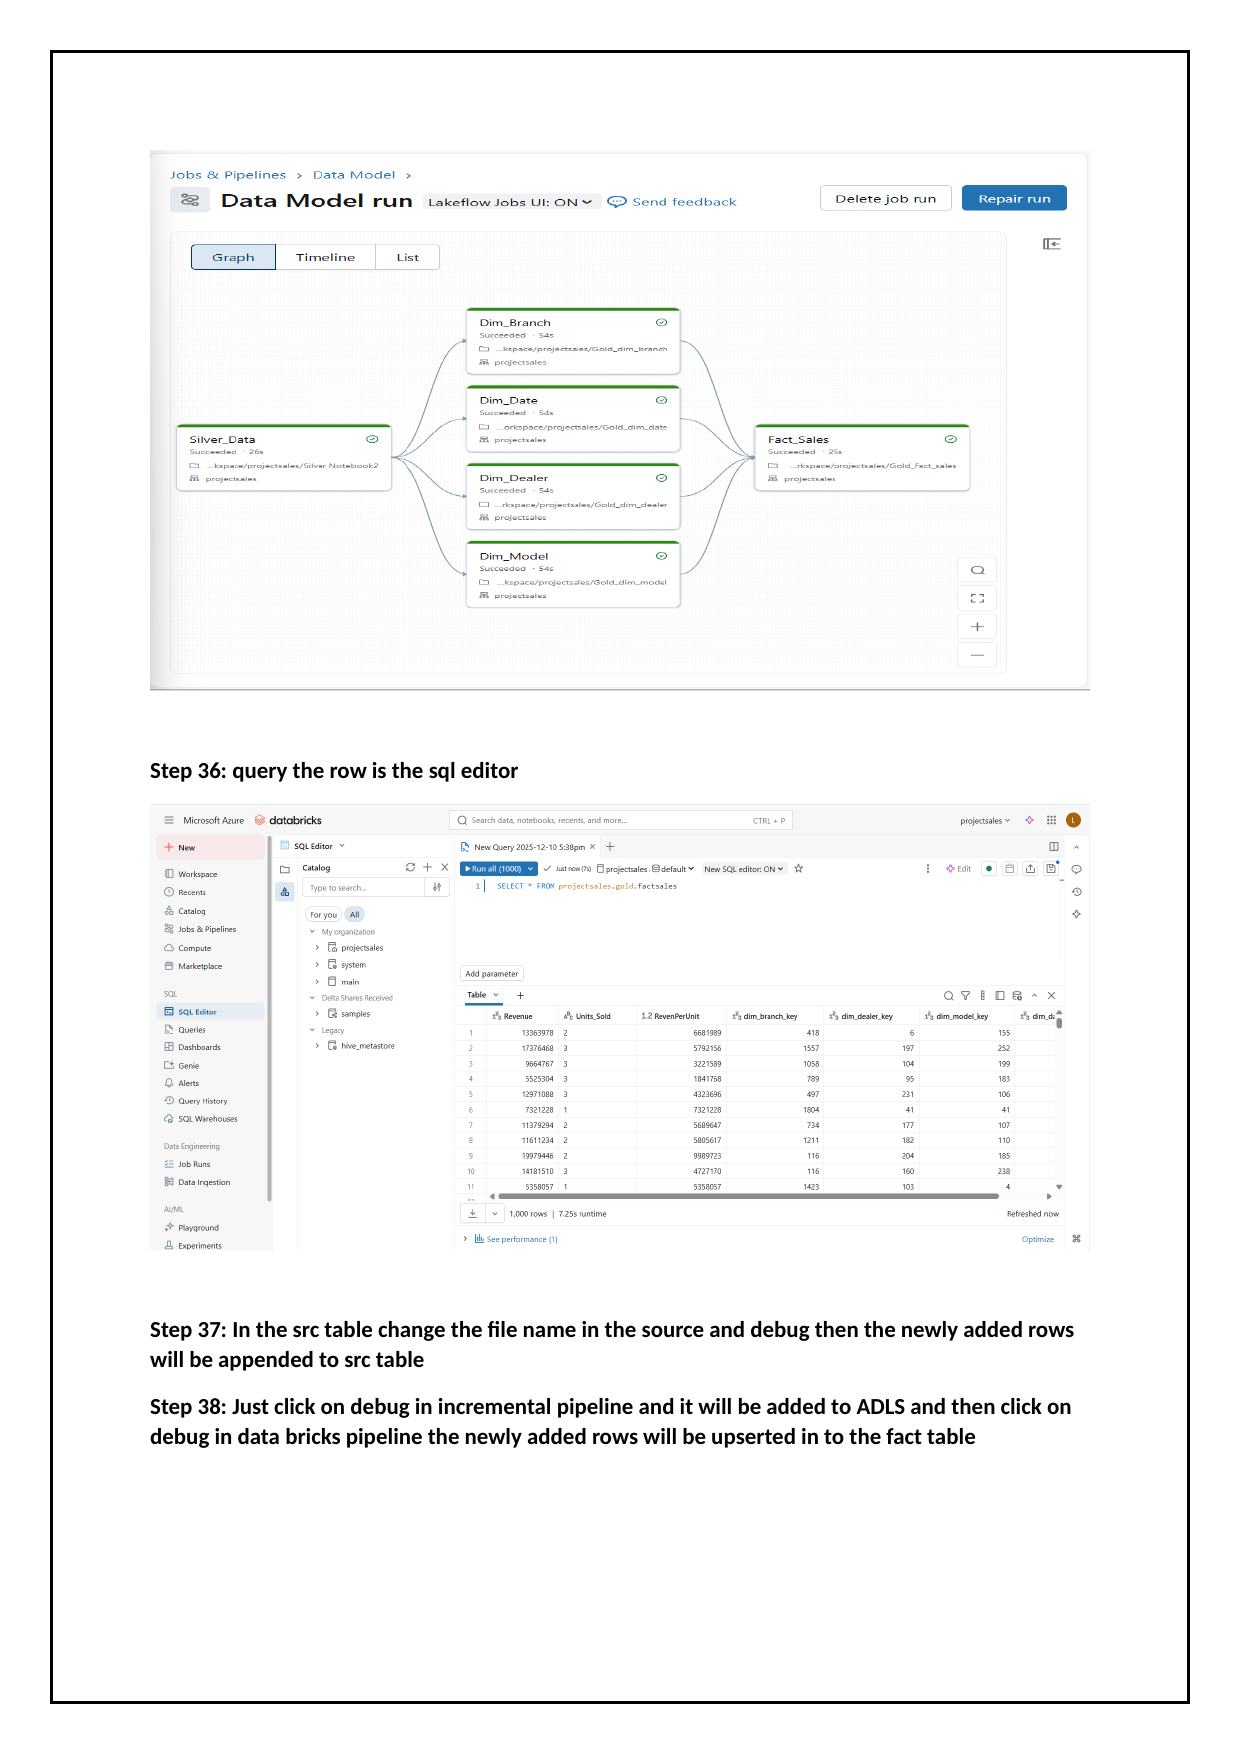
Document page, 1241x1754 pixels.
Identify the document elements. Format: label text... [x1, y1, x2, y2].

picture [150, 803, 1091, 1250]
picture [150, 150, 1091, 691]
text Step 38: Just click on debug in incremental pipeline and it will be added to ADLS and then click on debug in data bricks pipeline the newly added rows will be upserted in to the fact table [150, 1392, 1090, 1450]
text Step 37: In the src table change the file name in the source and debug then the newly added rows will be appended to src table [150, 1315, 1090, 1373]
text Step 36: query the row is the sql editor [150, 757, 1090, 785]
